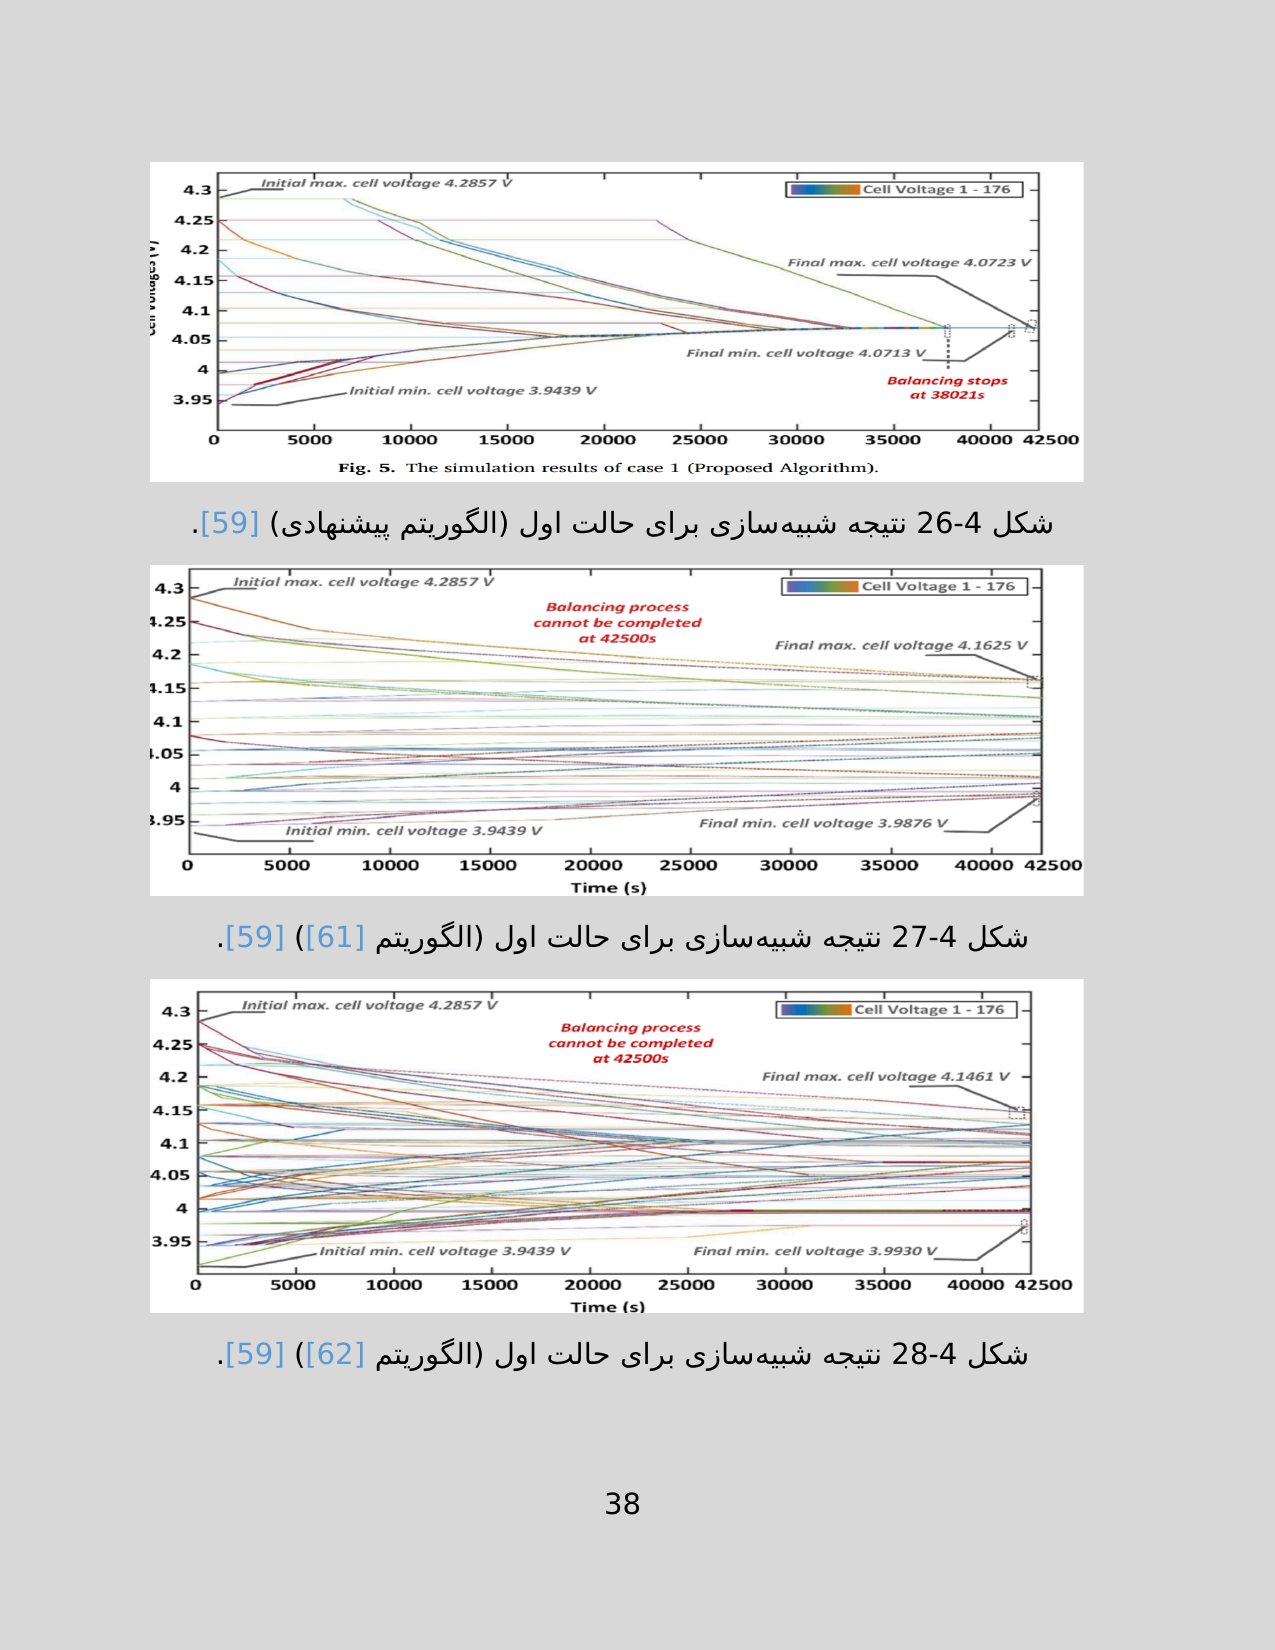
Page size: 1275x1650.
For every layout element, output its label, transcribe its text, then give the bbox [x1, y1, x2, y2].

table_header [150, 150, 1125, 494]
table_cell [150, 553, 1125, 908]
picture [150, 162, 1084, 482]
picture [150, 565, 1084, 896]
table_cell [150, 967, 1125, 1325]
picture [150, 979, 1084, 1313]
